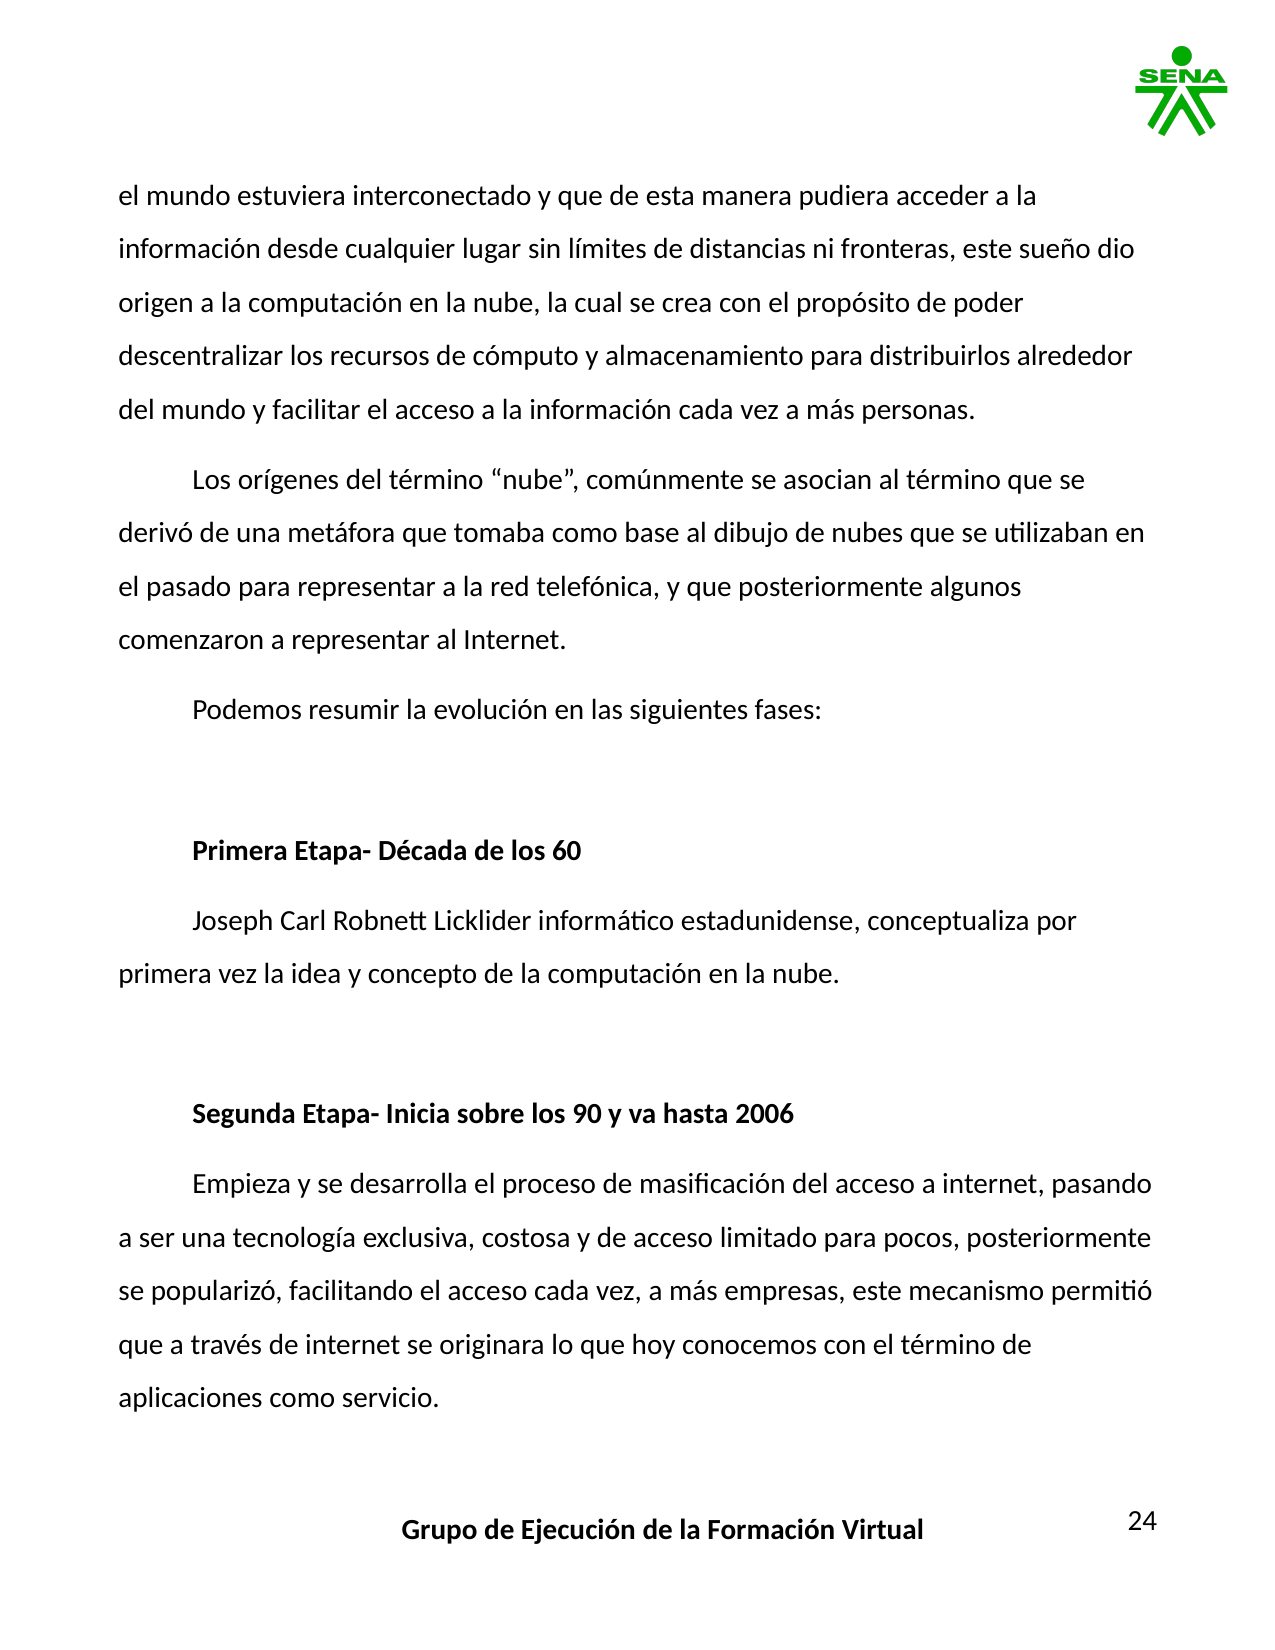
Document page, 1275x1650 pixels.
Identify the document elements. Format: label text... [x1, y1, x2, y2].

text Joseph Carl Robnett Licklider informático estadunidense, conceptualiza por primera vez la idea y concepto de la computación en la nube. [118, 902, 1157, 991]
text Podemos resumir la evolución en las siguientes fases: [118, 691, 1157, 727]
picture [1135, 46, 1228, 136]
text Los orígenes del término “nube”, comúnmente se asocian al término que se derivó de una metáfora que tomaba como base al dibujo de nubes que se utilizaban en el pasado para representar a la red telefónica, y que posteriormente algunos comenzaron a representar al Internet. [118, 461, 1157, 657]
text Primera Etapa- Década de los 60 [118, 832, 1157, 867]
text Empieza y se desarrolla el proceso de masificación del acceso a internet, pasando a ser una tecnología exclusiva, costosa y de acceso limitado para pocos, posteriormente se popularizó, facilitando el acceso cada vez, a más empresas, este mecanismo permitió que a través de internet se originara lo que hoy conocemos con el término de aplicaciones como servicio. [118, 1166, 1157, 1415]
text Segunda Etapa- Inicia sobre los 90 y va hasta 2006 [118, 1095, 1157, 1131]
